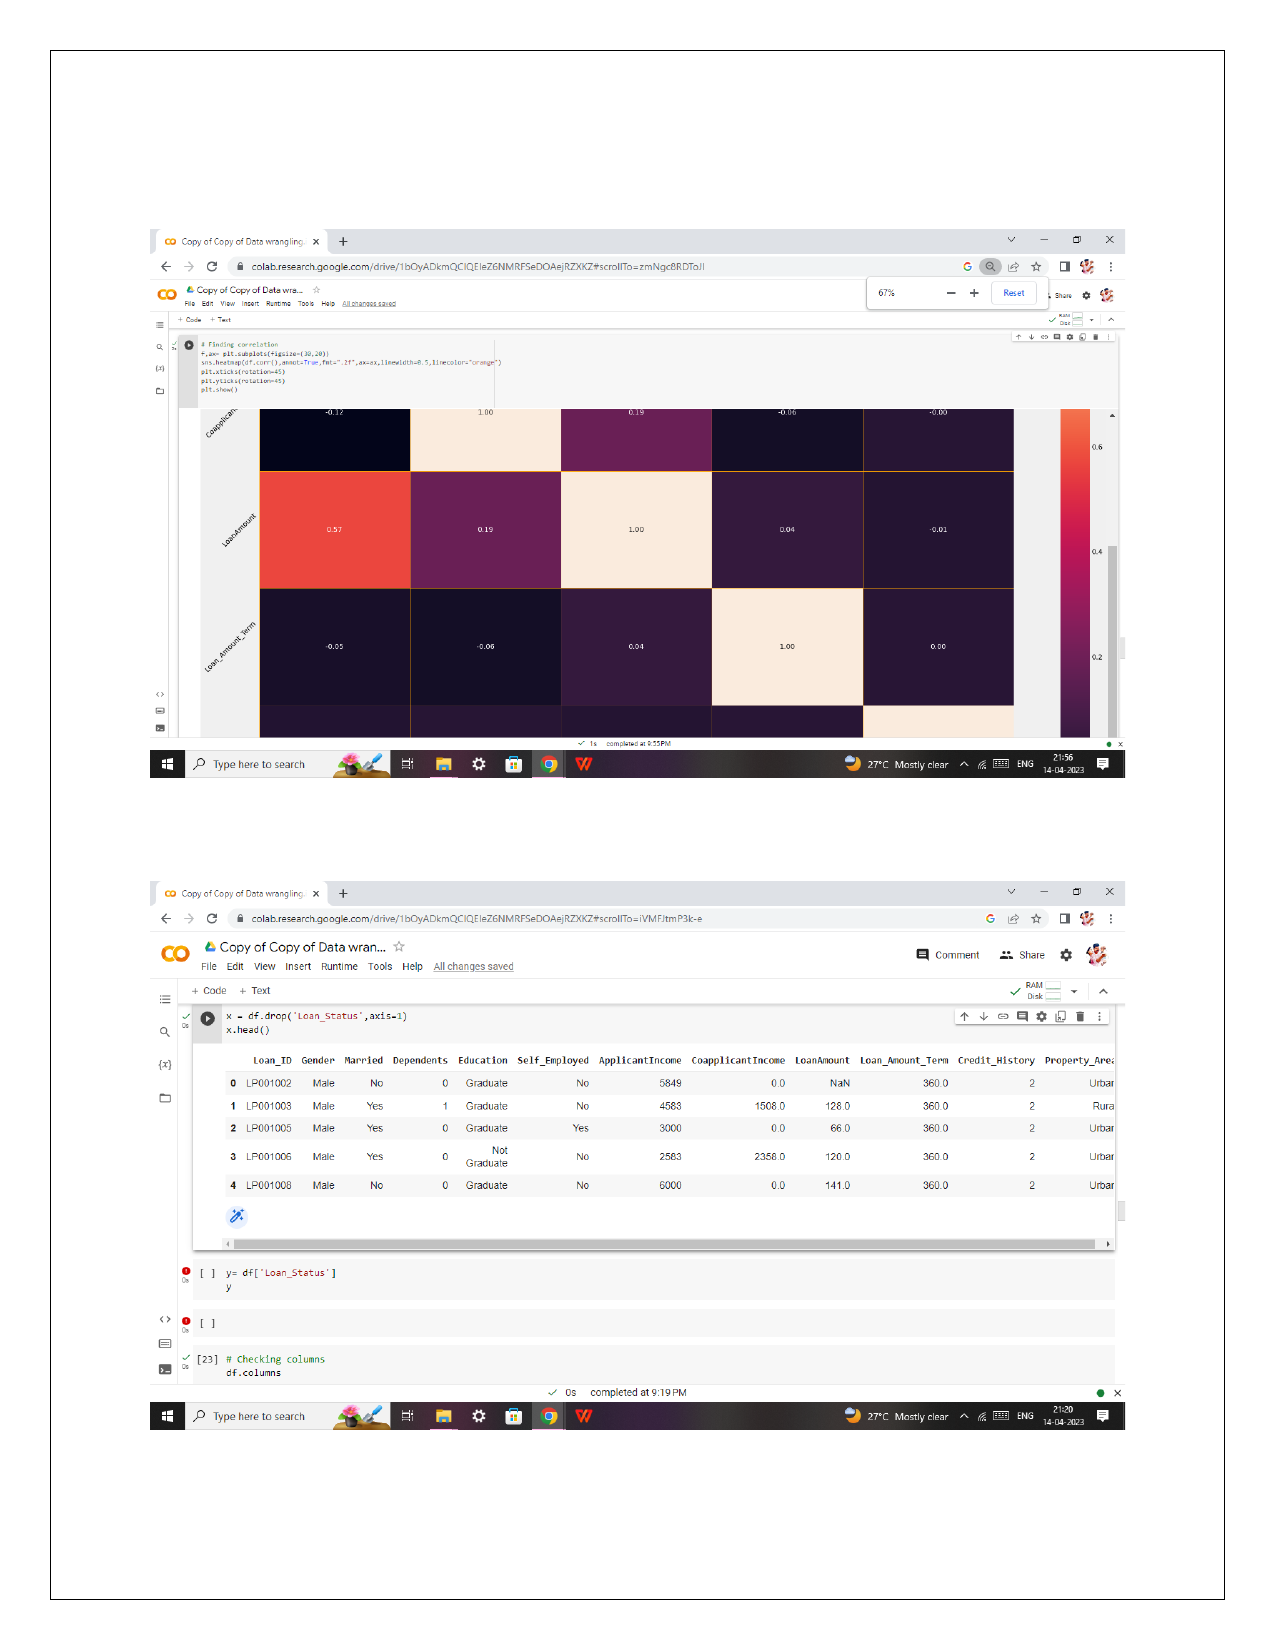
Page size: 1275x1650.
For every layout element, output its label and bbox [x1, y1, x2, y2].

picture [150, 229, 1125, 778]
picture [150, 881, 1125, 1430]
